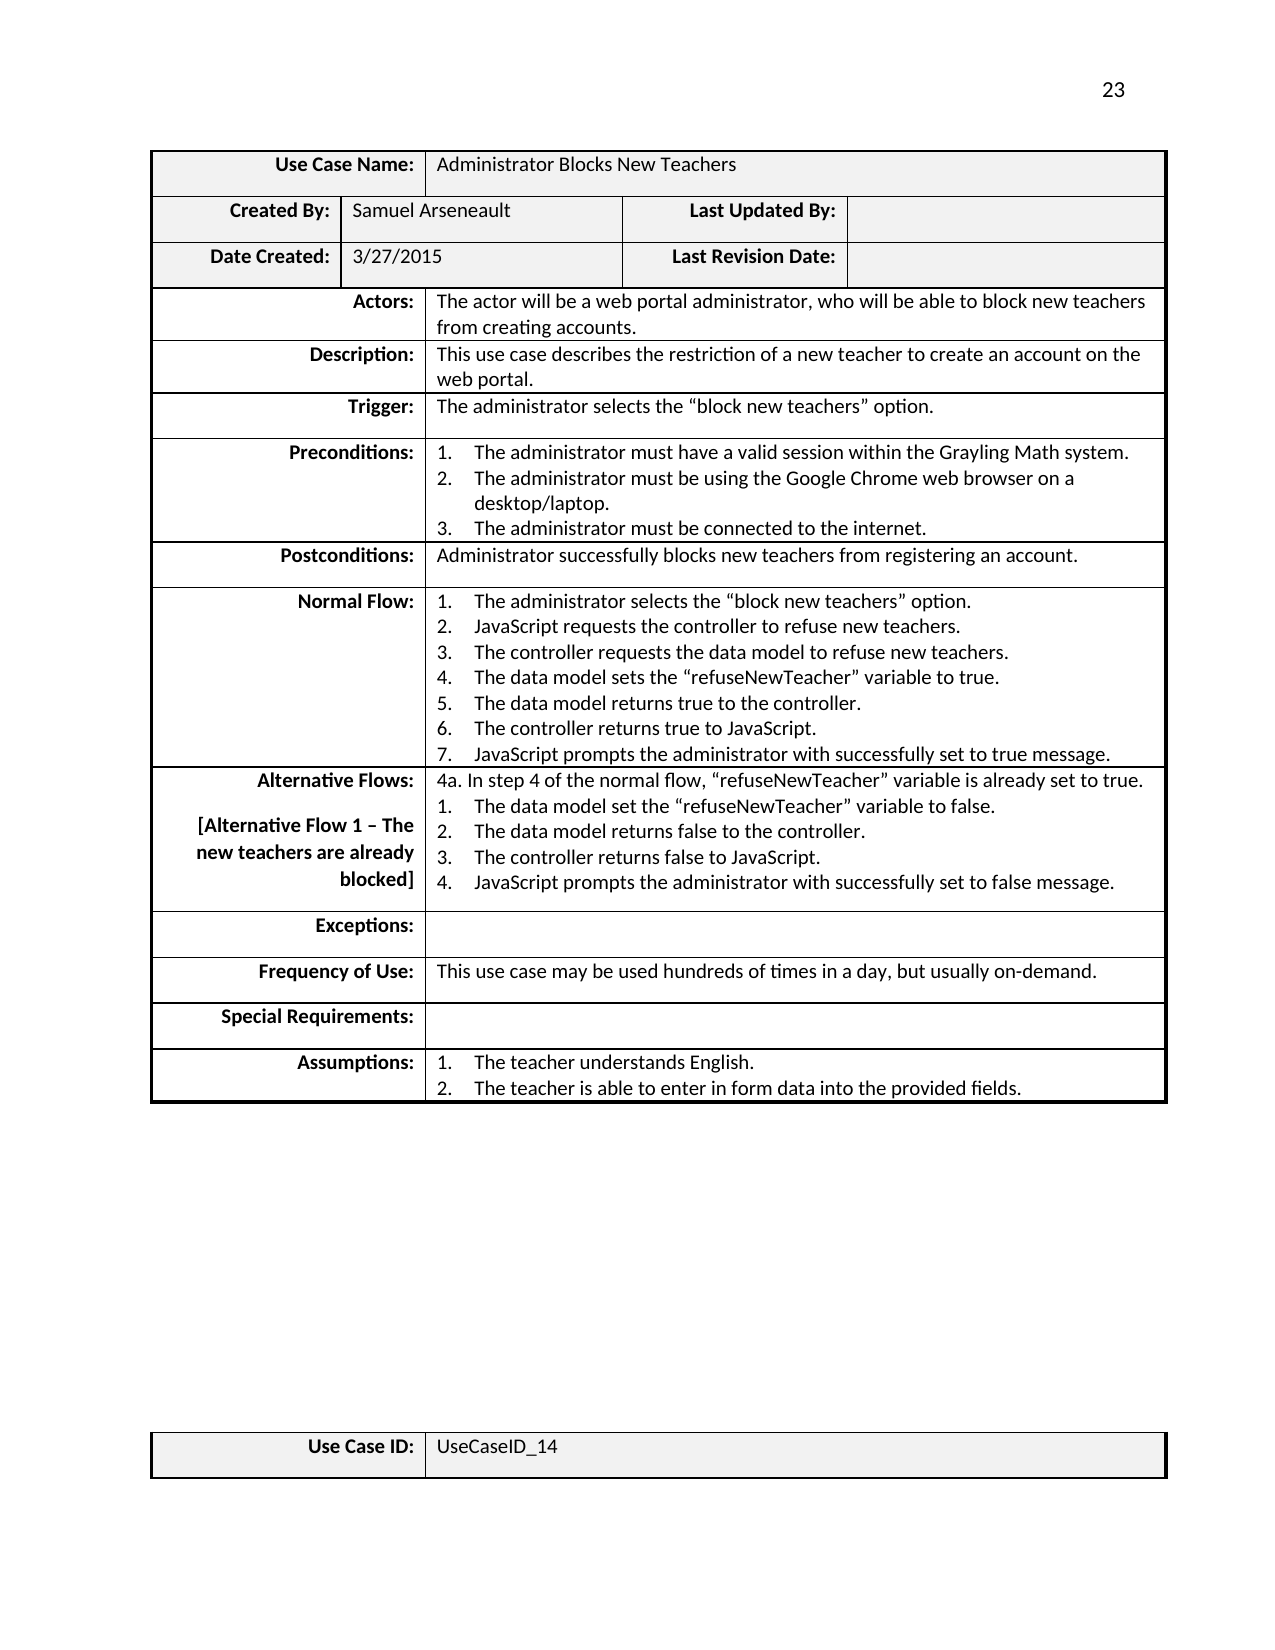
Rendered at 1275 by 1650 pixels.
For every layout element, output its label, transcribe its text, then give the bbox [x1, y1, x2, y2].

table_header Use Case ID: [153, 1433, 425, 1477]
table_cell Alternative Flows: [Alternative Flow 1 – The new teachers are already blocked] [153, 768, 425, 911]
table_cell [426, 1004, 1164, 1048]
table_cell The actor will be a web portal administrator, who will be able to block new teachers from creating accounts. [426, 289, 1164, 339]
table_cell Exceptions: [153, 912, 425, 956]
table_cell [848, 243, 1164, 287]
table_cell Samuel Arseneault [342, 197, 622, 241]
table_cell Postconditions: [153, 543, 425, 587]
table_cell Special Requirements: [153, 1004, 425, 1048]
table_cell The administrator must have a valid session within the Grayling Math system. The administrator must be using the Google Chrome web browser on a desktop/laptop. The administrator must be connected to the internet. [426, 439, 1164, 541]
table_cell Created By: [153, 197, 340, 241]
table_cell Assumptions: [153, 1050, 425, 1100]
table_cell 3/27/2015 [342, 243, 622, 287]
table_cell The teacher understands English. The teacher is able to enter in form data into the provided fields. [426, 1050, 1164, 1100]
table_cell Last Revision Date: [623, 243, 847, 287]
table_cell Use Case Name: [153, 152, 425, 196]
table_cell The administrator selects the “block new teachers” option. JavaScript requests the controller to refuse new teachers. The controller requests the data model to refuse new teachers. The data model sets the “refuseNewTeacher” variable to true. The data model returns true to the controller. The controller returns true to JavaScript. JavaScript prompts the administrator with successfully set to true message. [426, 588, 1164, 766]
table_cell This use case may be used hundreds of times in a day, but usually on-demand. [426, 958, 1164, 1002]
table_cell [426, 912, 1164, 956]
table_cell Trigger: [153, 394, 425, 438]
table_cell [848, 197, 1164, 241]
table_cell Normal Flow: [153, 588, 425, 766]
table_cell Administrator Blocks New Teachers [426, 152, 1164, 196]
table_cell This use case describes the restriction of a new teacher to create an account on the web portal. [426, 341, 1164, 392]
table_cell The administrator selects the “block new teachers” option. [426, 394, 1164, 438]
table_cell Preconditions: [153, 439, 425, 541]
table_header UseCaseID_14 [426, 1433, 1164, 1477]
table_cell Last Updated By: [623, 197, 847, 241]
table_cell Actors: [153, 289, 425, 339]
table_cell Date Created: [153, 243, 340, 287]
table_cell Description: [153, 341, 425, 392]
table_cell 4a. In step 4 of the normal flow, “refuseNewTeacher” variable is already set to true. The data model set the “refuseNewTeacher” variable to false. The data model returns false to the controller. The controller returns false to JavaScript. JavaScript prompts the administrator with successfully set to false message. [426, 768, 1164, 911]
table_cell Administrator successfully blocks new teachers from registering an account. [426, 543, 1164, 587]
table_cell Frequency of Use: [153, 958, 425, 1002]
